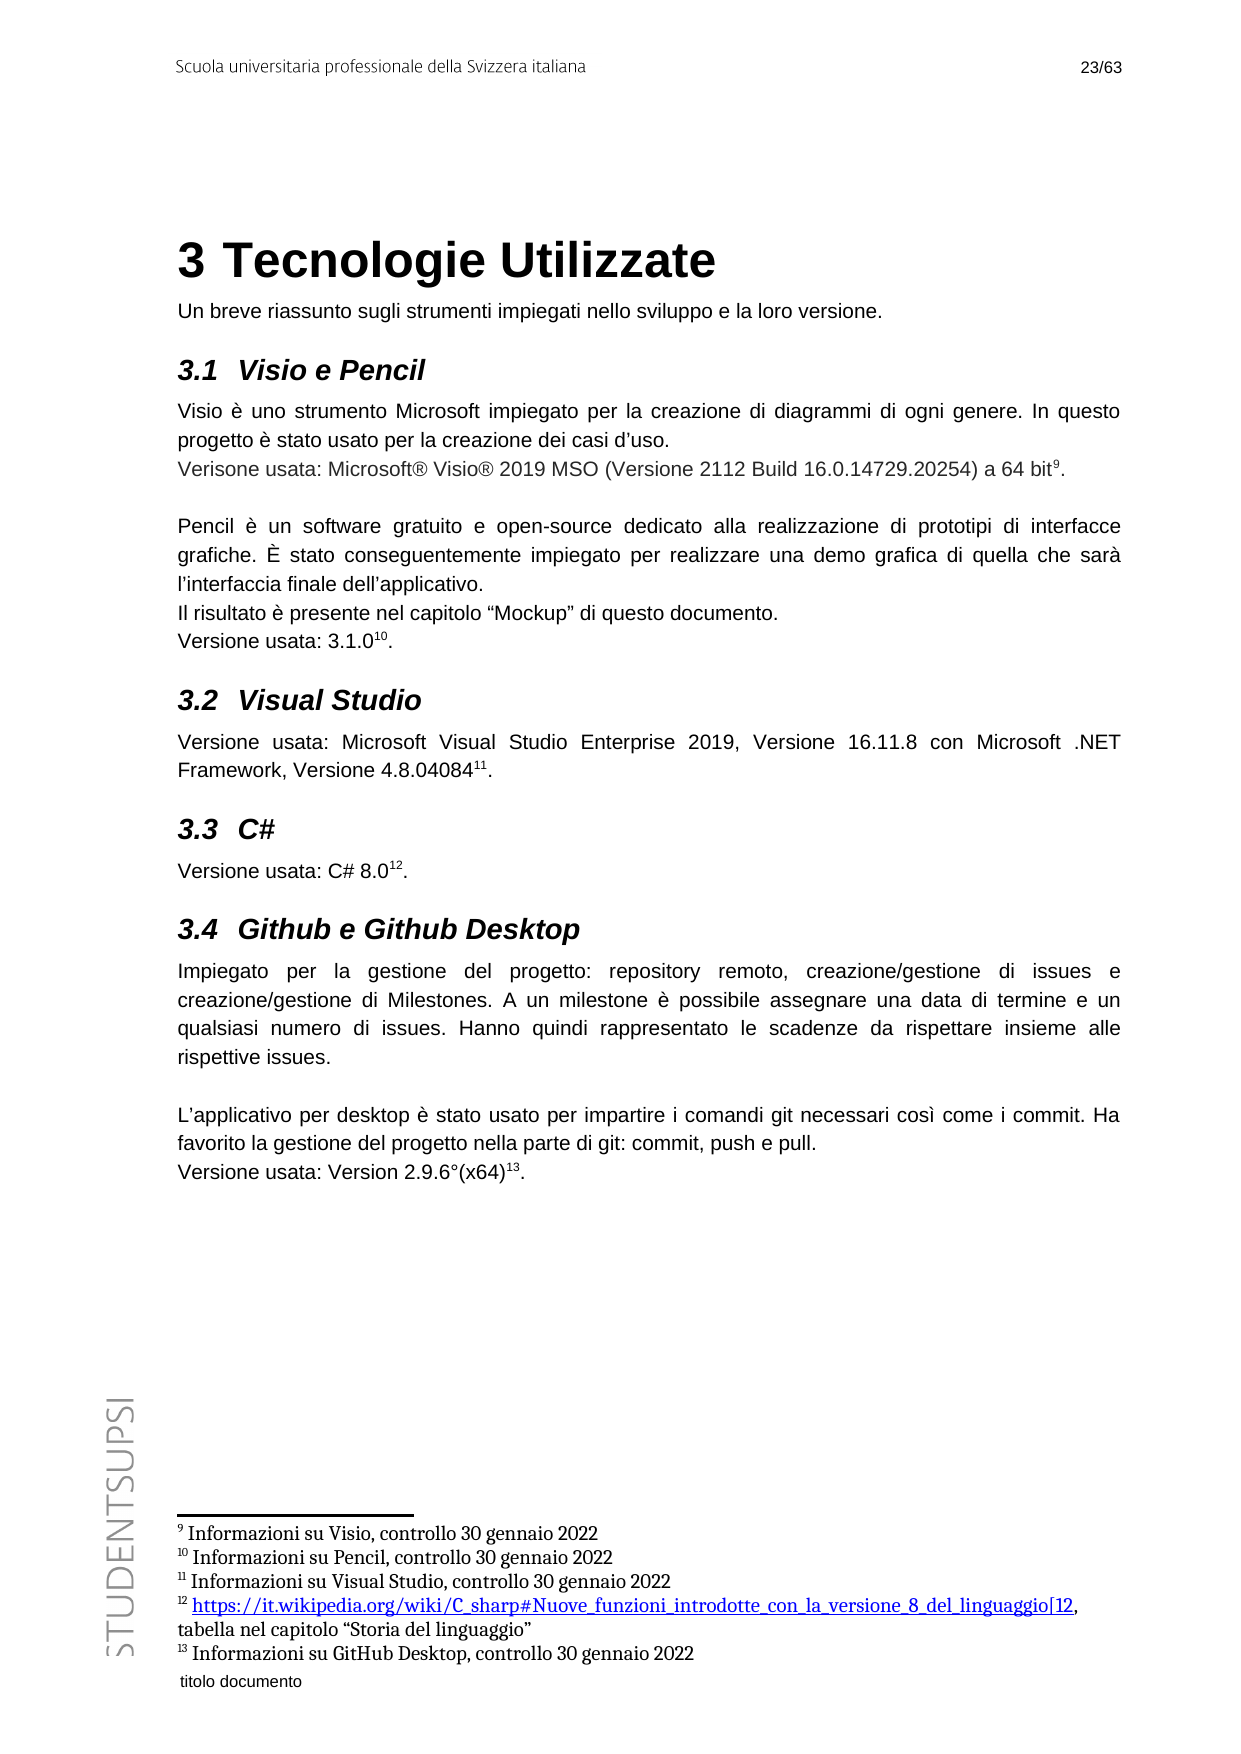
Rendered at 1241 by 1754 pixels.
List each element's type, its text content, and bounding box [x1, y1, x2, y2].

picture [106, 1399, 134, 1657]
text L’applicativo per desktop è stato usato per impartire i comandi git necessari così come i commit. Ha favorito la gestione del progetto nella parte di git: commit, push e pull. [177, 1102, 1122, 1155]
subtitle Tecnologie Utilizzate [177, 230, 1122, 288]
text Visio è uno strumento Microsoft impiegato per la creazione di diagrammi di ogni genere. In questo progetto è stato usato per la creazione dei casi d’uso. [177, 399, 1122, 452]
text Versione usata: Microsoft Visual Studio Enterprise 2019, Versione 16.11.8 con Microsoft .NET Framework, Versione 4.8.04084. [177, 729, 1122, 782]
text Impiegato per la gestione del progetto: repository remoto, creazione/gestione di issues e creazione/gestione di Milestones. A un milestone è possibile assegnare una data di termine e un qualsiasi numero di issues. Hanno quindi rappresentato le scadenze da rispettare insieme alle rispettive issues. [177, 959, 1122, 1069]
text Un breve riassunto sugli strumenti impiegati nello sviluppo e la loro versione. [177, 299, 1122, 323]
subtitle C# [177, 812, 1122, 846]
subtitle Visio e Pencil [177, 353, 1122, 386]
text Versione usata: C# 8.0. [177, 858, 1122, 882]
picture [168, 53, 602, 80]
subtitle Visual Studio [177, 683, 1122, 717]
subtitle Github e Github Desktop [177, 912, 1122, 946]
text Verisone usata: Microsoft® Visio® 2019 MSO (Versione 2112 Build 16.0.14729.20254) a 64 bit. [177, 457, 1122, 481]
text Versione usata: Version 2.9.6°(x64). [177, 1160, 1122, 1184]
text Il risultato è presente nel capitolo “Mockup” di questo documento. [177, 601, 1122, 624]
text Pencil è un software gratuito e open-source dedicato alla realizzazione di prototipi di interfacce grafiche. È stato conseguentemente impiegato per realizzare una demo grafica di quella che sarà l’interfaccia finale dell’applicativo. [177, 514, 1122, 596]
text Versione usata: 3.1.0. [177, 629, 1122, 653]
